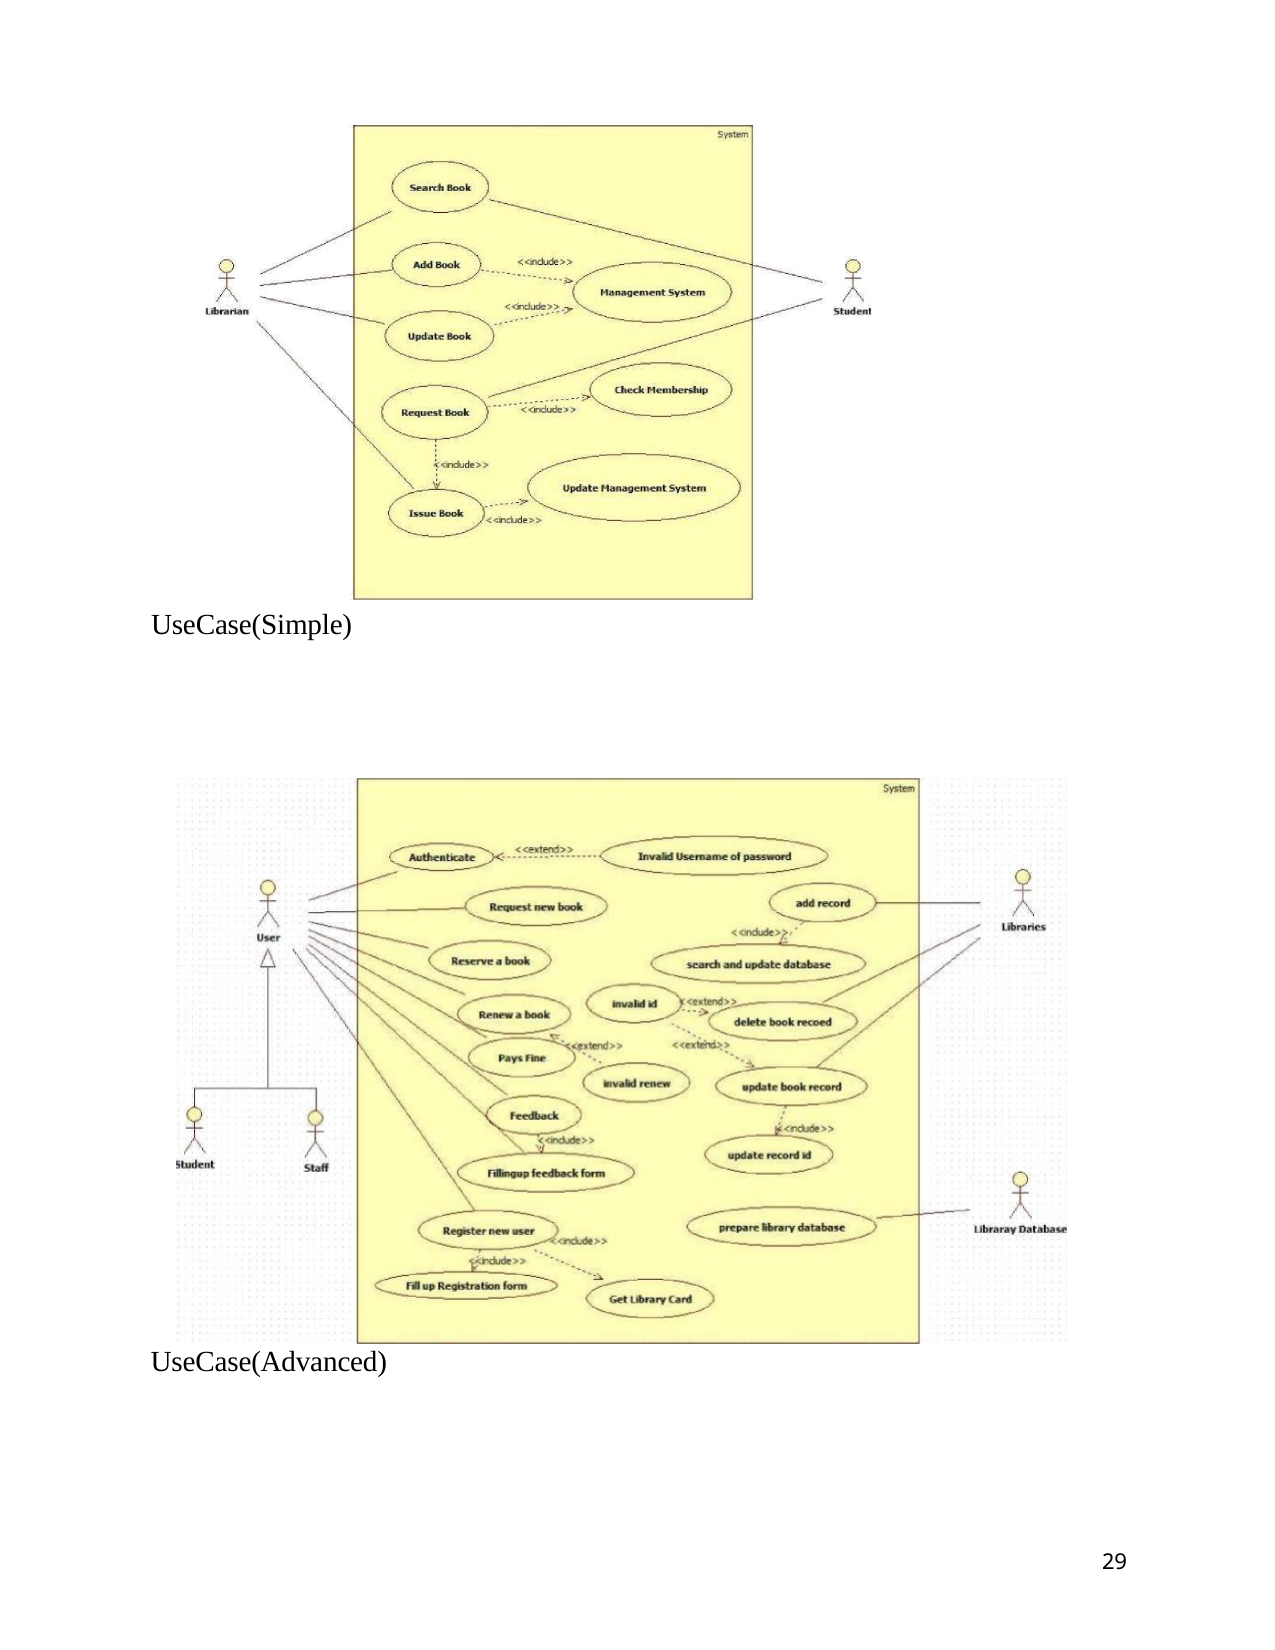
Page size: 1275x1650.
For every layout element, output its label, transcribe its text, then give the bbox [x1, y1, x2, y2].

picture [176, 778, 1067, 1344]
picture [205, 125, 872, 600]
